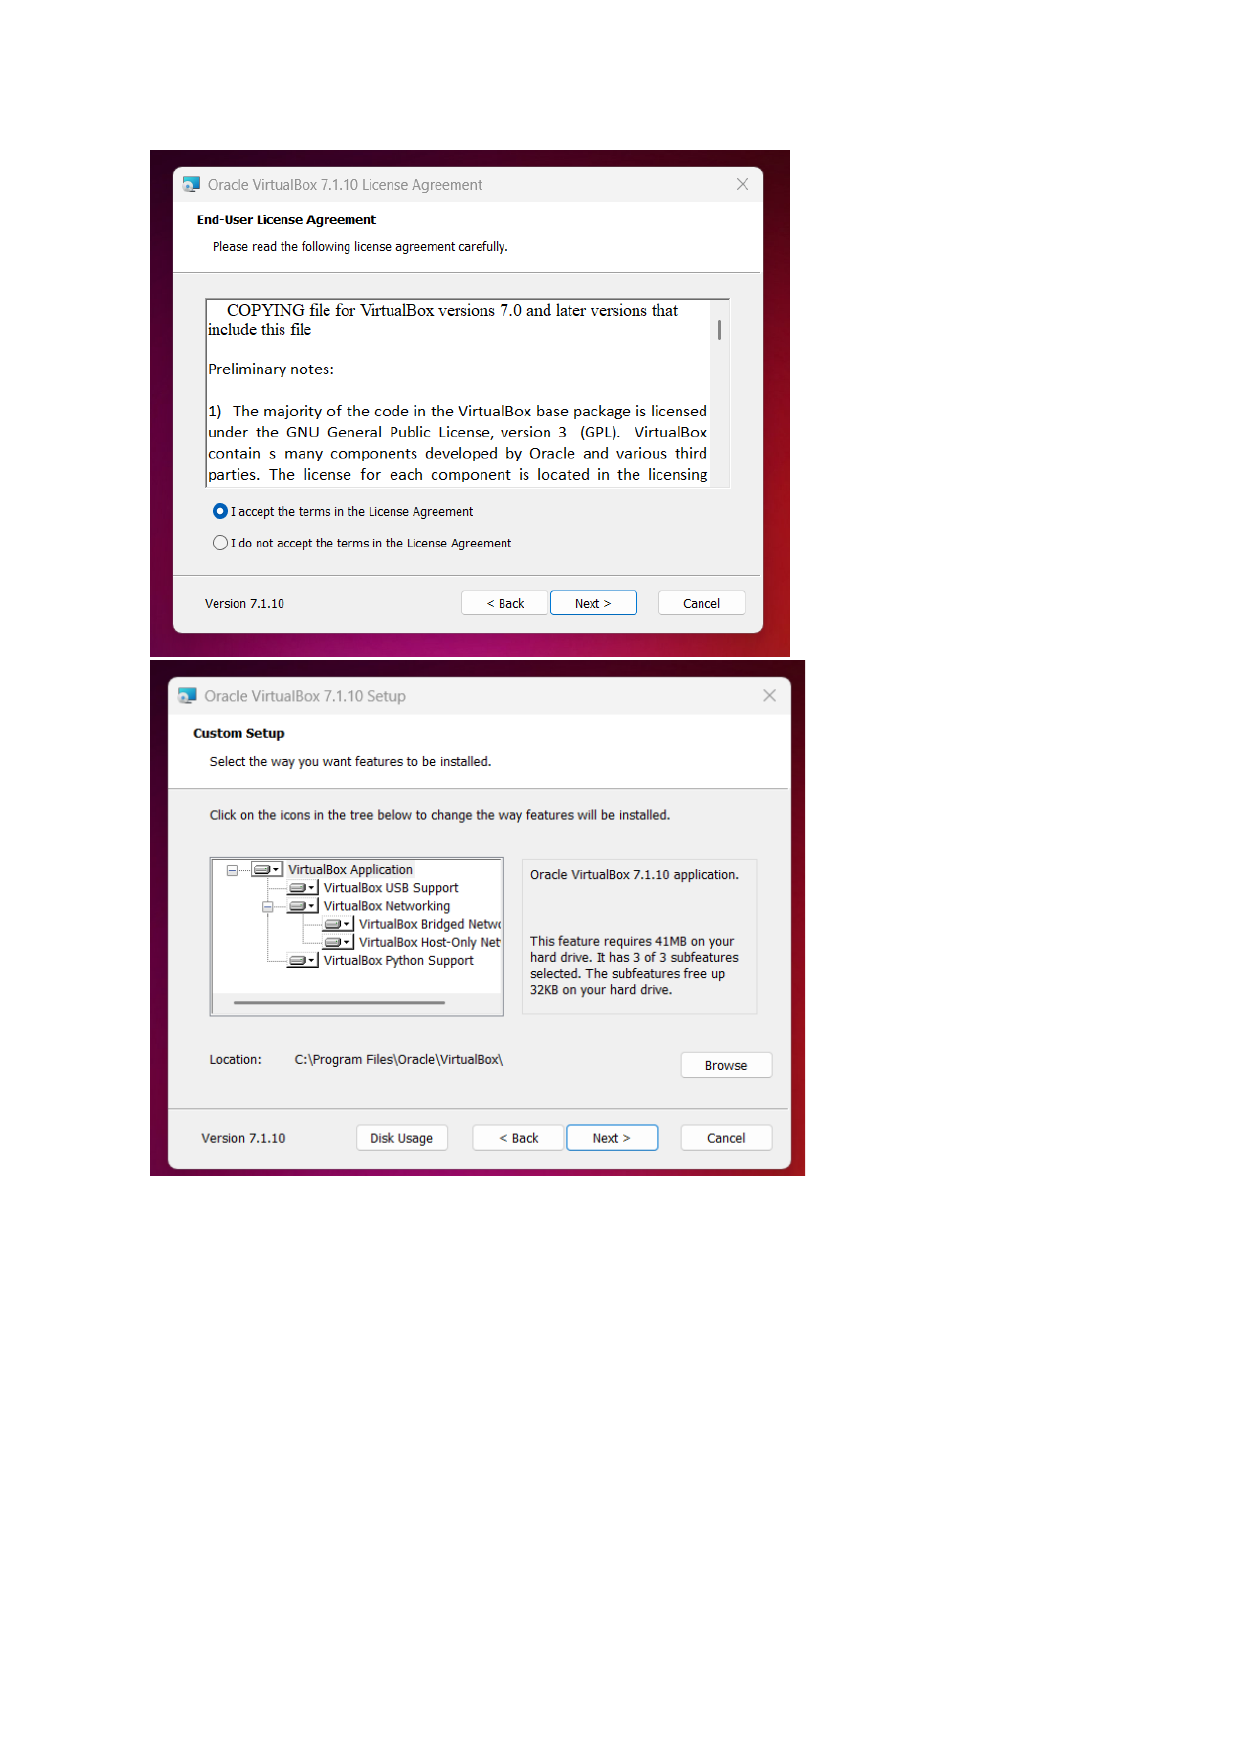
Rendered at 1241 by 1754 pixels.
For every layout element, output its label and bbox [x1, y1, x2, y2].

picture [150, 150, 790, 657]
picture [150, 660, 805, 1176]
